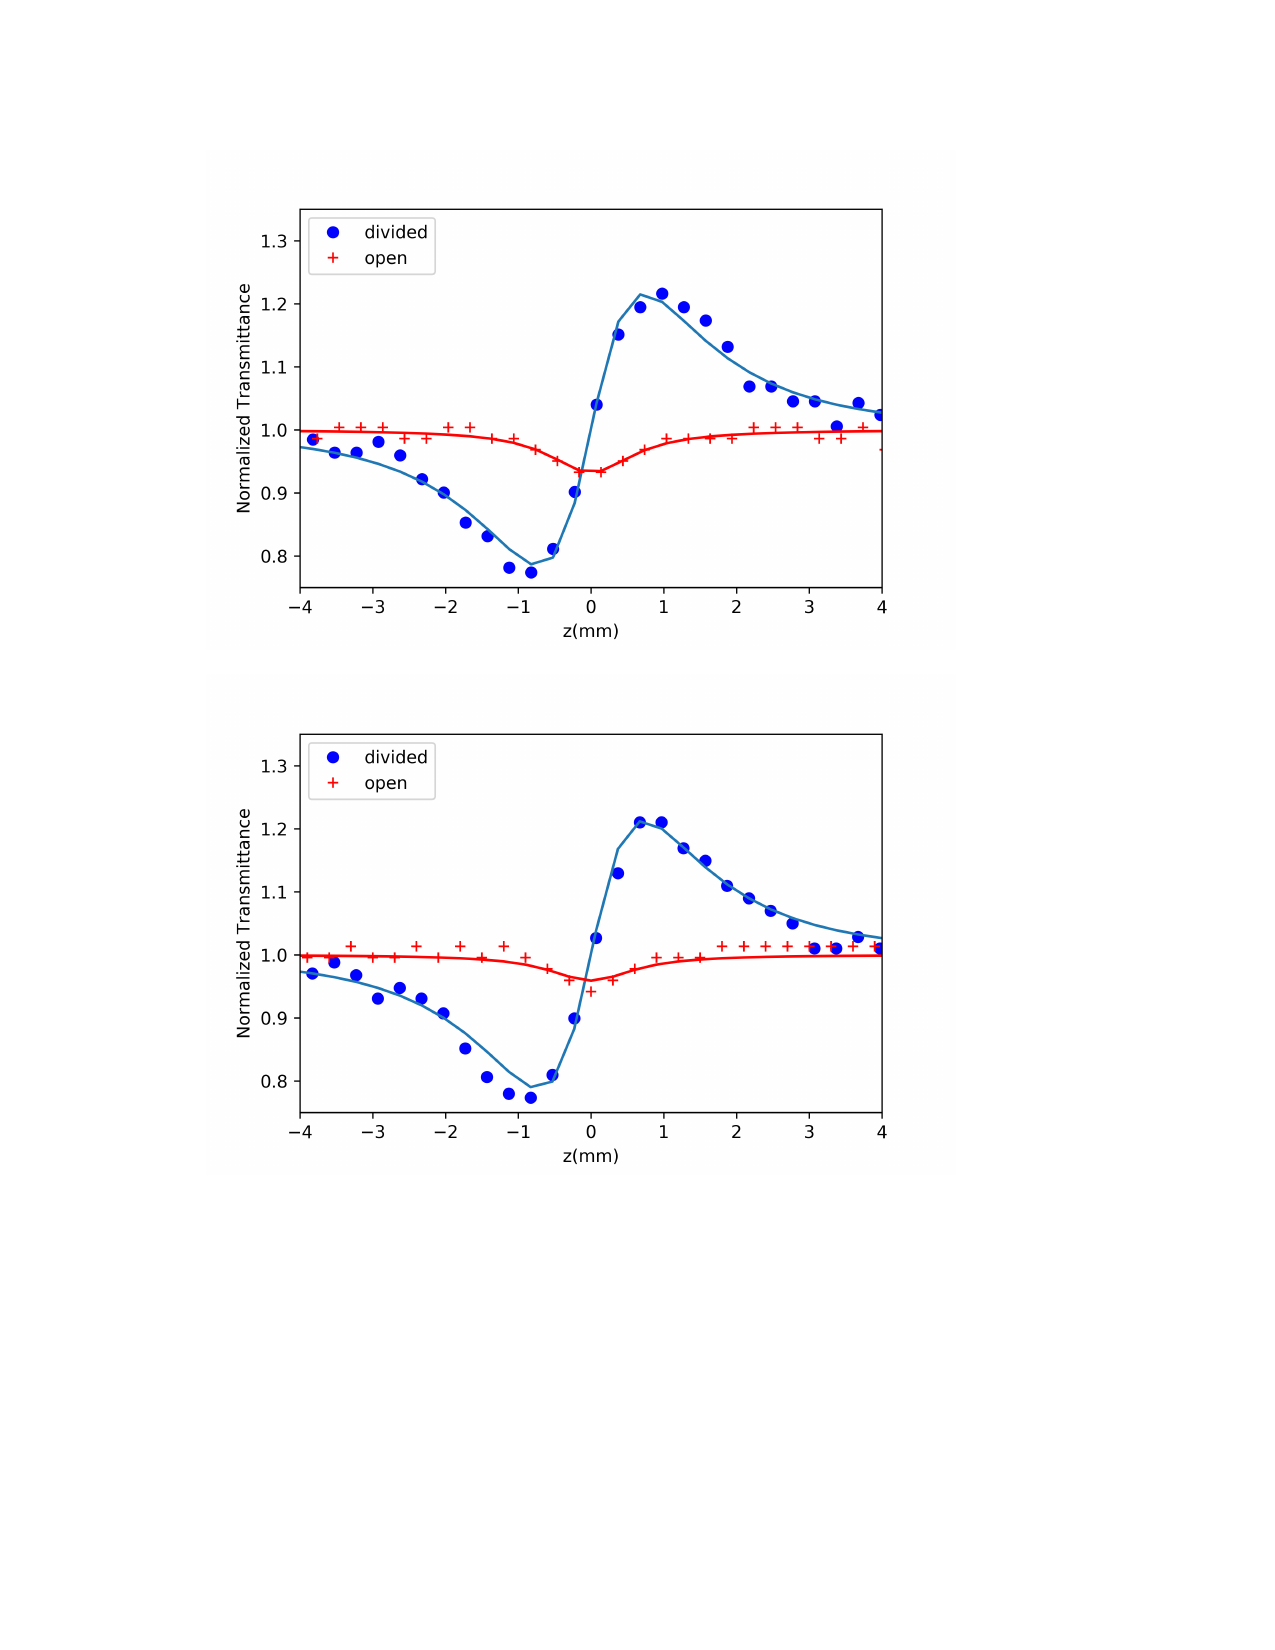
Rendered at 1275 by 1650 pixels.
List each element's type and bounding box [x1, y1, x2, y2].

picture [206, 150, 957, 650]
picture [206, 674, 957, 1175]
